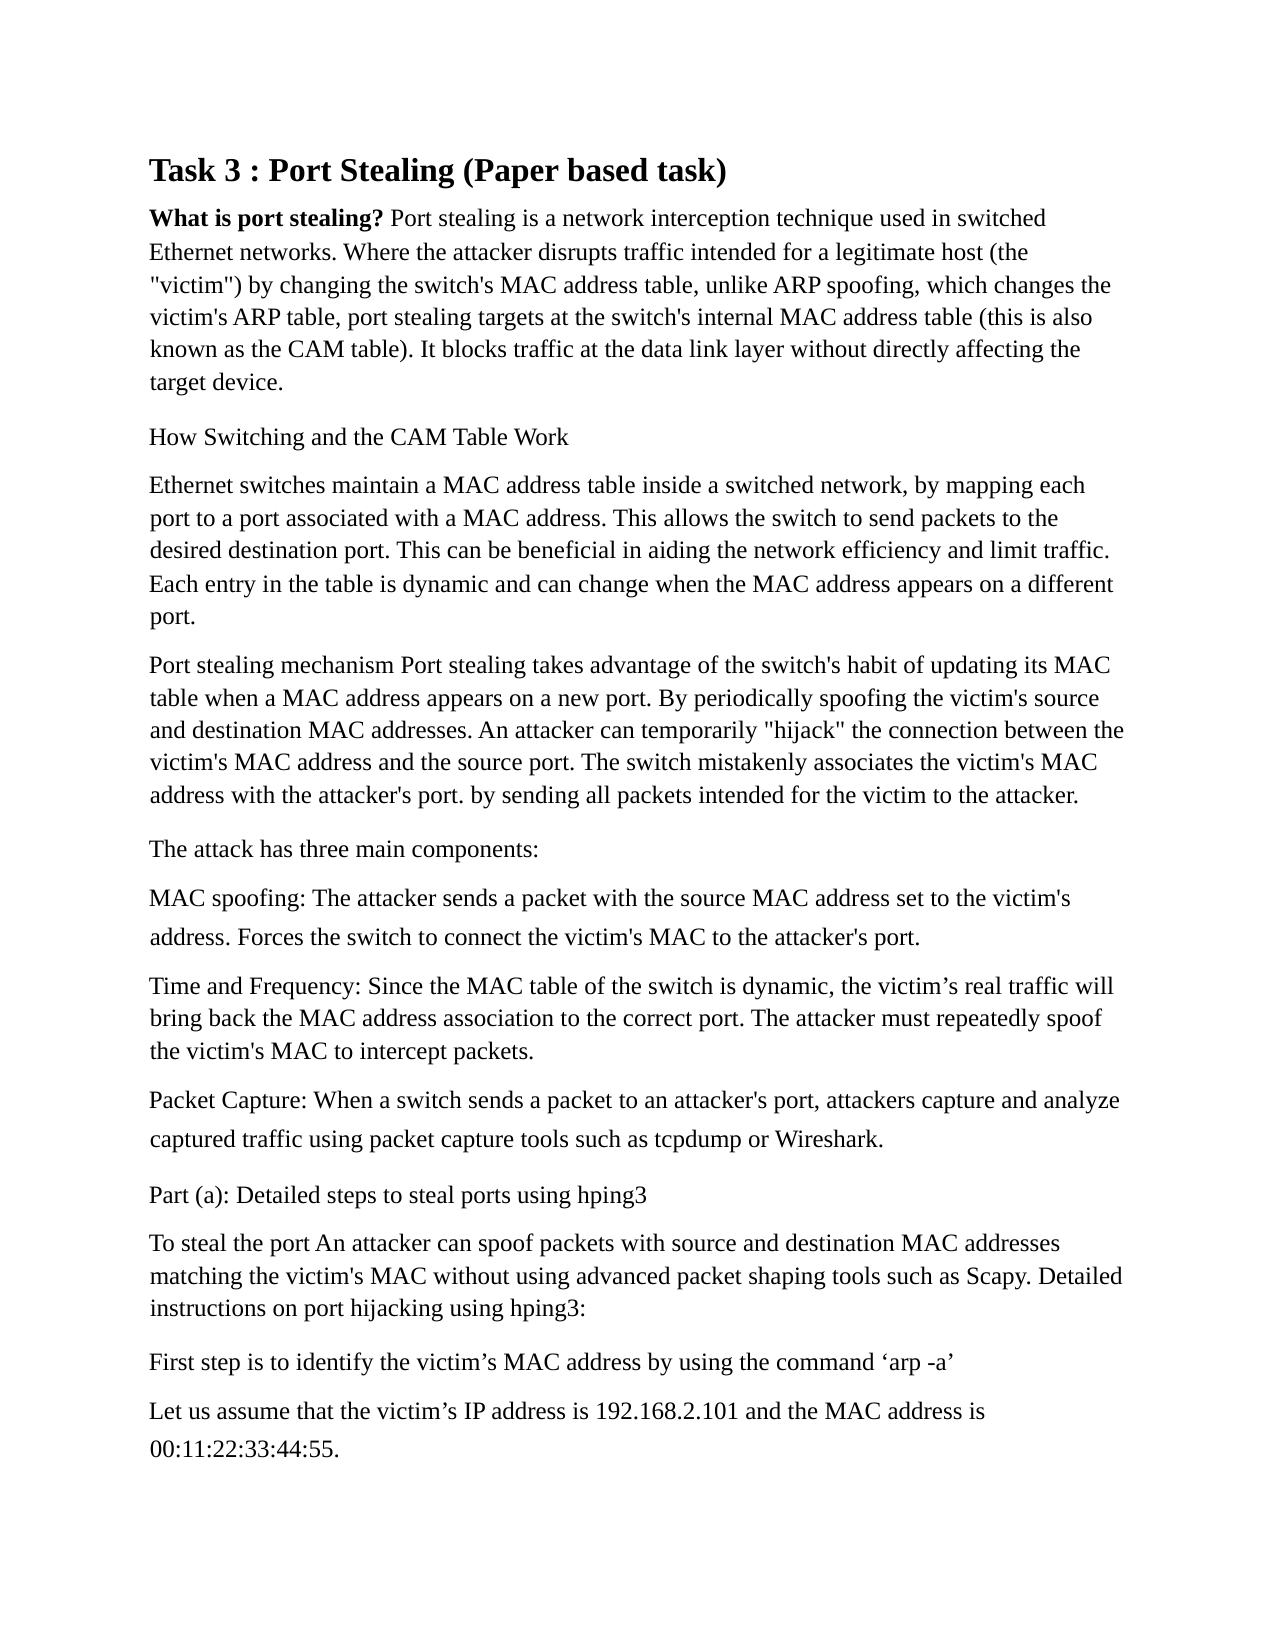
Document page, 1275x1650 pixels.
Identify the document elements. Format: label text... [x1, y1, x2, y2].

text The attack has three main components: [148, 834, 1125, 863]
text Ethernet networks. Where the attacker disrupts traffic intended for a legitimate host (the "victim") by changing the switch's MAC address table, unlike ARP spoofing, which changes the victim's ARP table, port stealing targets at the switch's internal MAC address table (this is also known as the CAM table). It blocks traffic at the data link layer without directly affecting the target device. [148, 237, 1125, 396]
text First step is to identify the victim’s MAC address by using the command ‘arp -a’ [148, 1347, 1125, 1376]
text Time and Frequency: Since the MAC table of the switch is dynamic, the victim’s real traffic will bring back the MAC address association to the correct port. The attacker must repeatedly spoof the victim's MAC to intercept packets. [148, 971, 1125, 1065]
text Each entry in the table is dynamic and can change when the MAC address appears on a different port. [148, 569, 1125, 630]
text How Switching and the CAM Table Work [148, 422, 1125, 451]
subtitle Task 3 : Port Stealing (Paper based task) [148, 150, 1143, 188]
text Let us assume that the victim’s IP address is 192.168.2.101 and the MAC address is 00:11:22:33:44:55. [148, 1396, 1125, 1463]
text To steal the port An attacker can spoof packets with source and destination MAC addresses matching the victim's MAC without using advanced packet shaping tools such as Scapy. Detailed instructions on port hijacking using hping3: [148, 1228, 1125, 1322]
text Part (a): Detailed steps to steal ports using hping3 [148, 1180, 1125, 1208]
text Packet Capture: When a switch sends a packet to an attacker's port, attackers capture and analyze captured traffic using packet capture tools such as tcpdump or Wireshark. [148, 1085, 1125, 1153]
text Port stealing mechanism Port stealing takes advantage of the switch's habit of updating its MAC table when a MAC address appears on a new port. By periodically spoofing the victim's source and destination MAC addresses. An attacker can temporarily "hijack" the connection between the victim's MAC address and the source port. The switch mistakenly associates the victim's MAC address with the attacker's port. by sending all packets intended for the victim to the attacker. [148, 650, 1125, 808]
text What is port stealing? Port stealing is a network interception technique used in switched [148, 203, 1125, 232]
text MAC spoofing: The attacker sends a packet with the source MAC address set to the victim's address. Forces the switch to connect the victim's MAC to the attacker's port. [148, 883, 1125, 951]
text Ethernet switches maintain a MAC address table inside a switched network, by mapping each port to a port associated with a MAC address. This allows the switch to send packets to the desired destination port. This can be beneficial in aiding the network efficiency and limit traffic. [148, 471, 1125, 564]
